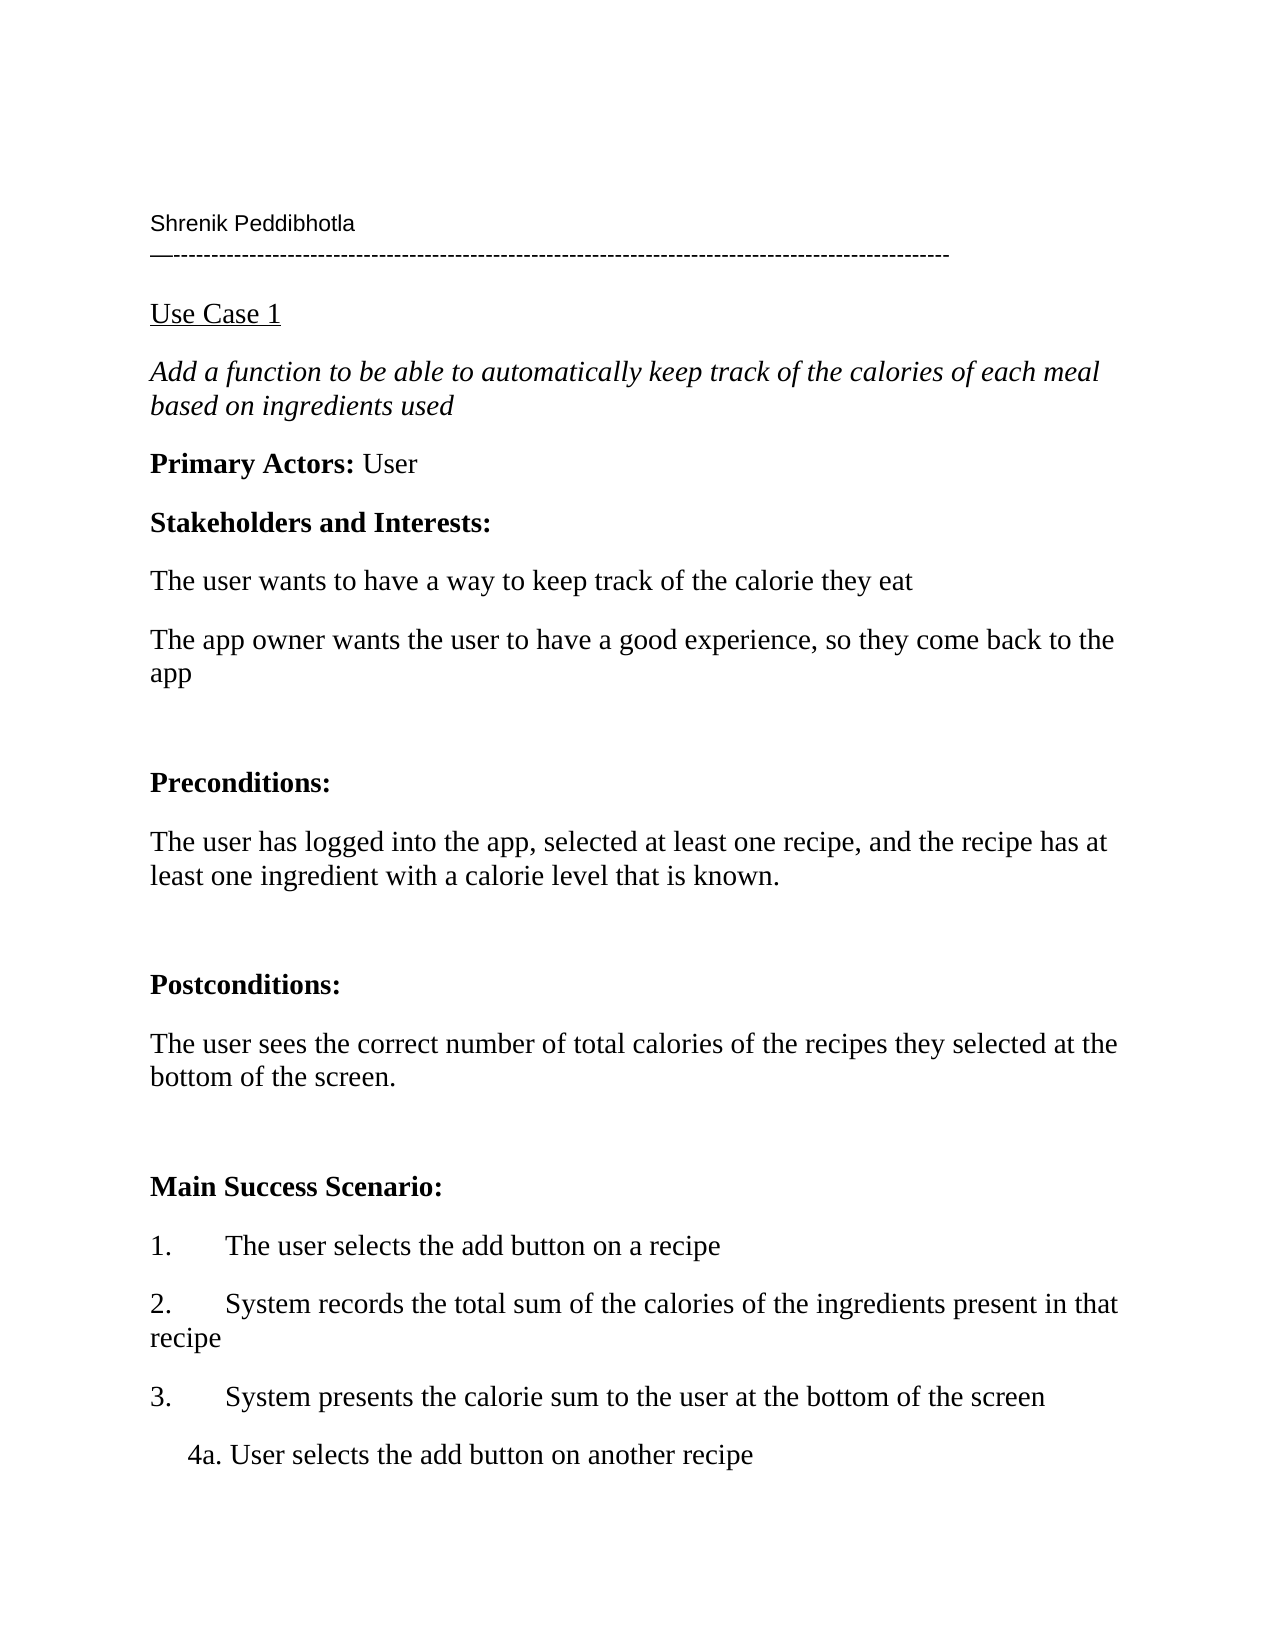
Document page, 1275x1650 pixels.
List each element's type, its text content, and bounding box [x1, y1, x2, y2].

text 3. System presents the calorie sum to the user at the bottom of the screen [150, 1379, 1125, 1412]
text The user sees the correct number of total calories of the recipes they selected at the bottom of the screen. [150, 1026, 1125, 1093]
text Preconditions: [150, 766, 1125, 799]
text 1. The user selects the add button on a recipe [150, 1228, 1125, 1262]
text Primary Actors: User [150, 446, 1125, 480]
text The app owner wants the user to have a good experience, so they come back to the app [150, 622, 1125, 689]
text 4a. User selects the add button on another recipe [187, 1437, 1125, 1471]
text Add a function to be able to automatically keep track of the calories of each meal based on ingredients used [150, 354, 1125, 421]
text Stakeholders and Interests: [150, 505, 1125, 538]
text The user wants to have a way to keep track of the calorie they eat [150, 563, 1125, 597]
text The user has logged into the app, selected at least one recipe, and the recipe has at least one ingredient with a calorie level that is known. [150, 824, 1125, 891]
text Use Case 1 [150, 296, 1125, 329]
text Main Success Scenario: [150, 1169, 1125, 1203]
text Shrenik Peddibhotla —------------------------------------------------------------------------------------------------------ [150, 210, 1125, 267]
text 2. System records the total sum of the calories of the ingredients present in that recipe [150, 1287, 1125, 1354]
text Postconditions: [150, 967, 1125, 1001]
